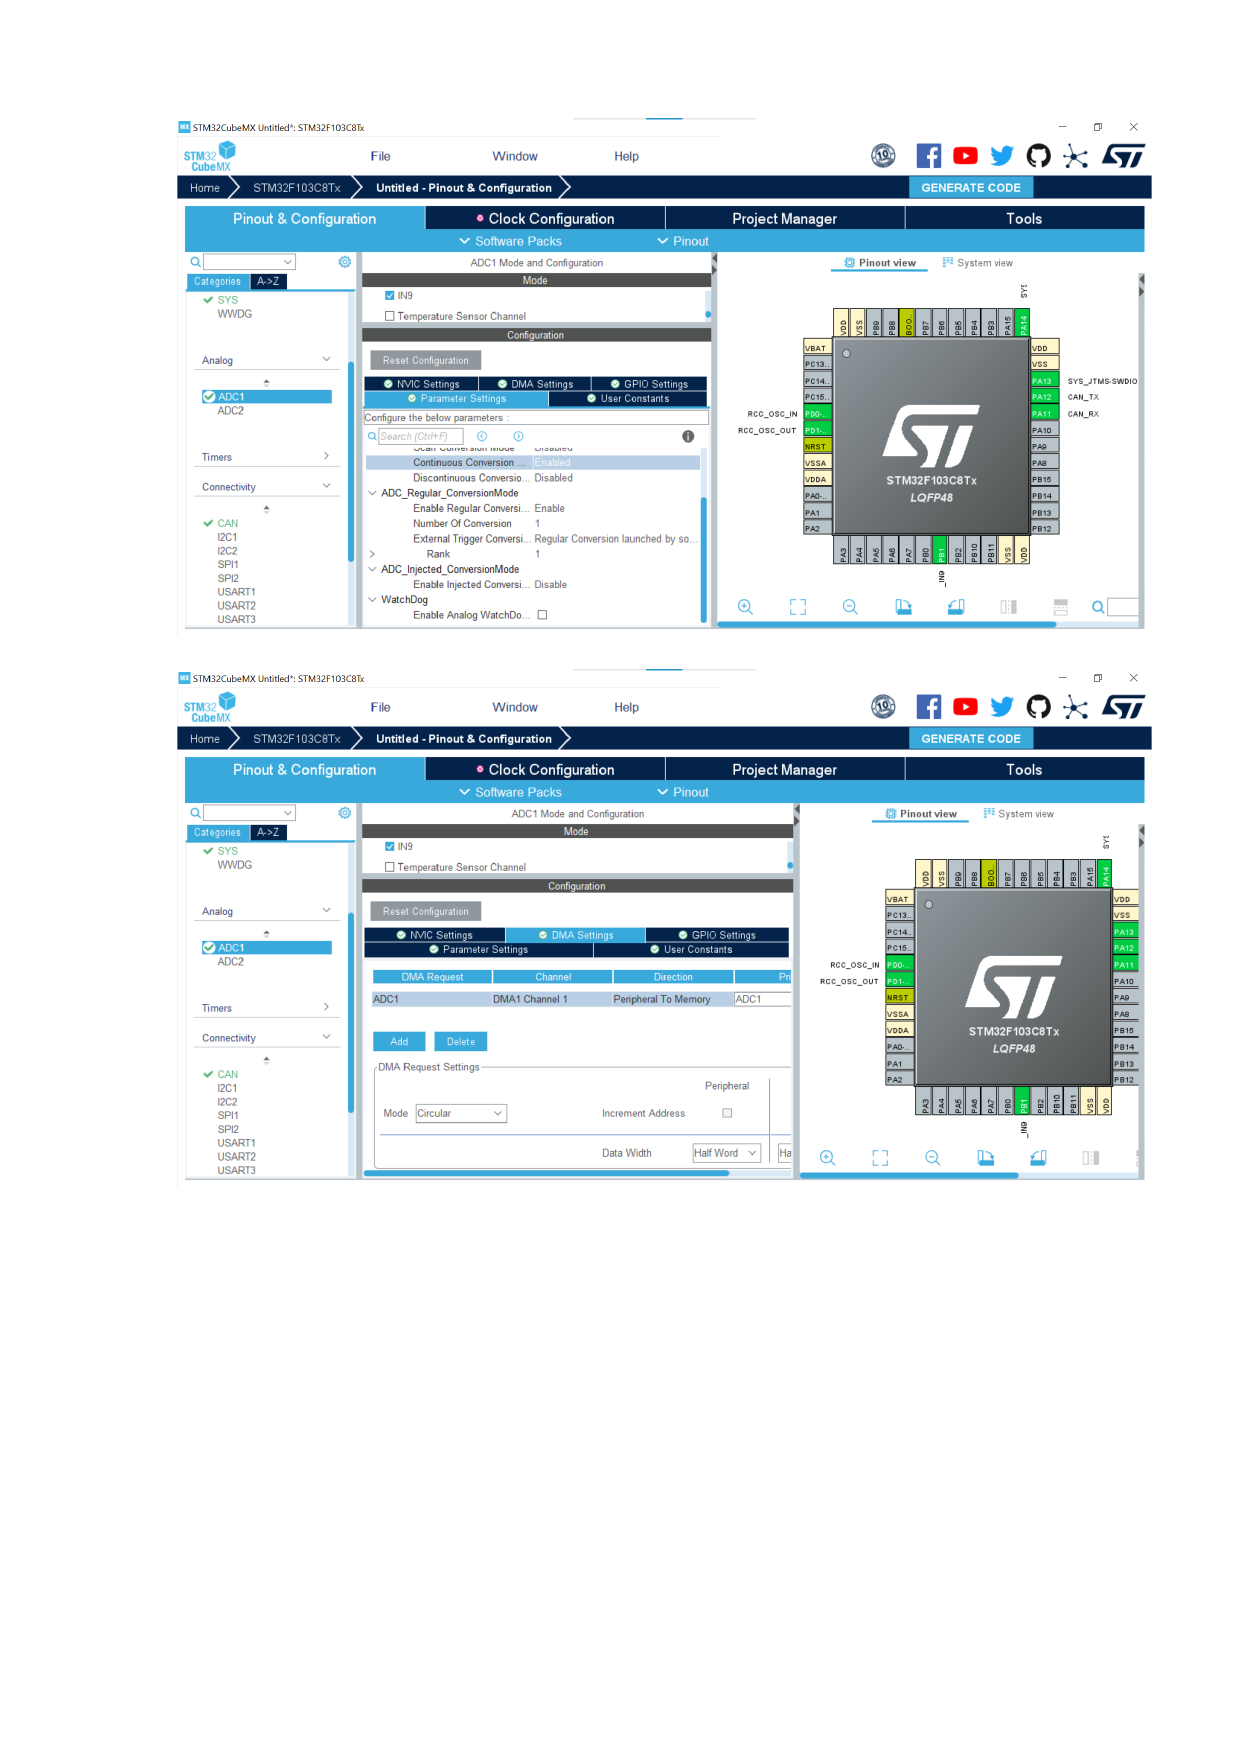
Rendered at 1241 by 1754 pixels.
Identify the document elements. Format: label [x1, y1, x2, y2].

picture [177, 669, 1152, 1187]
picture [177, 118, 1152, 636]
